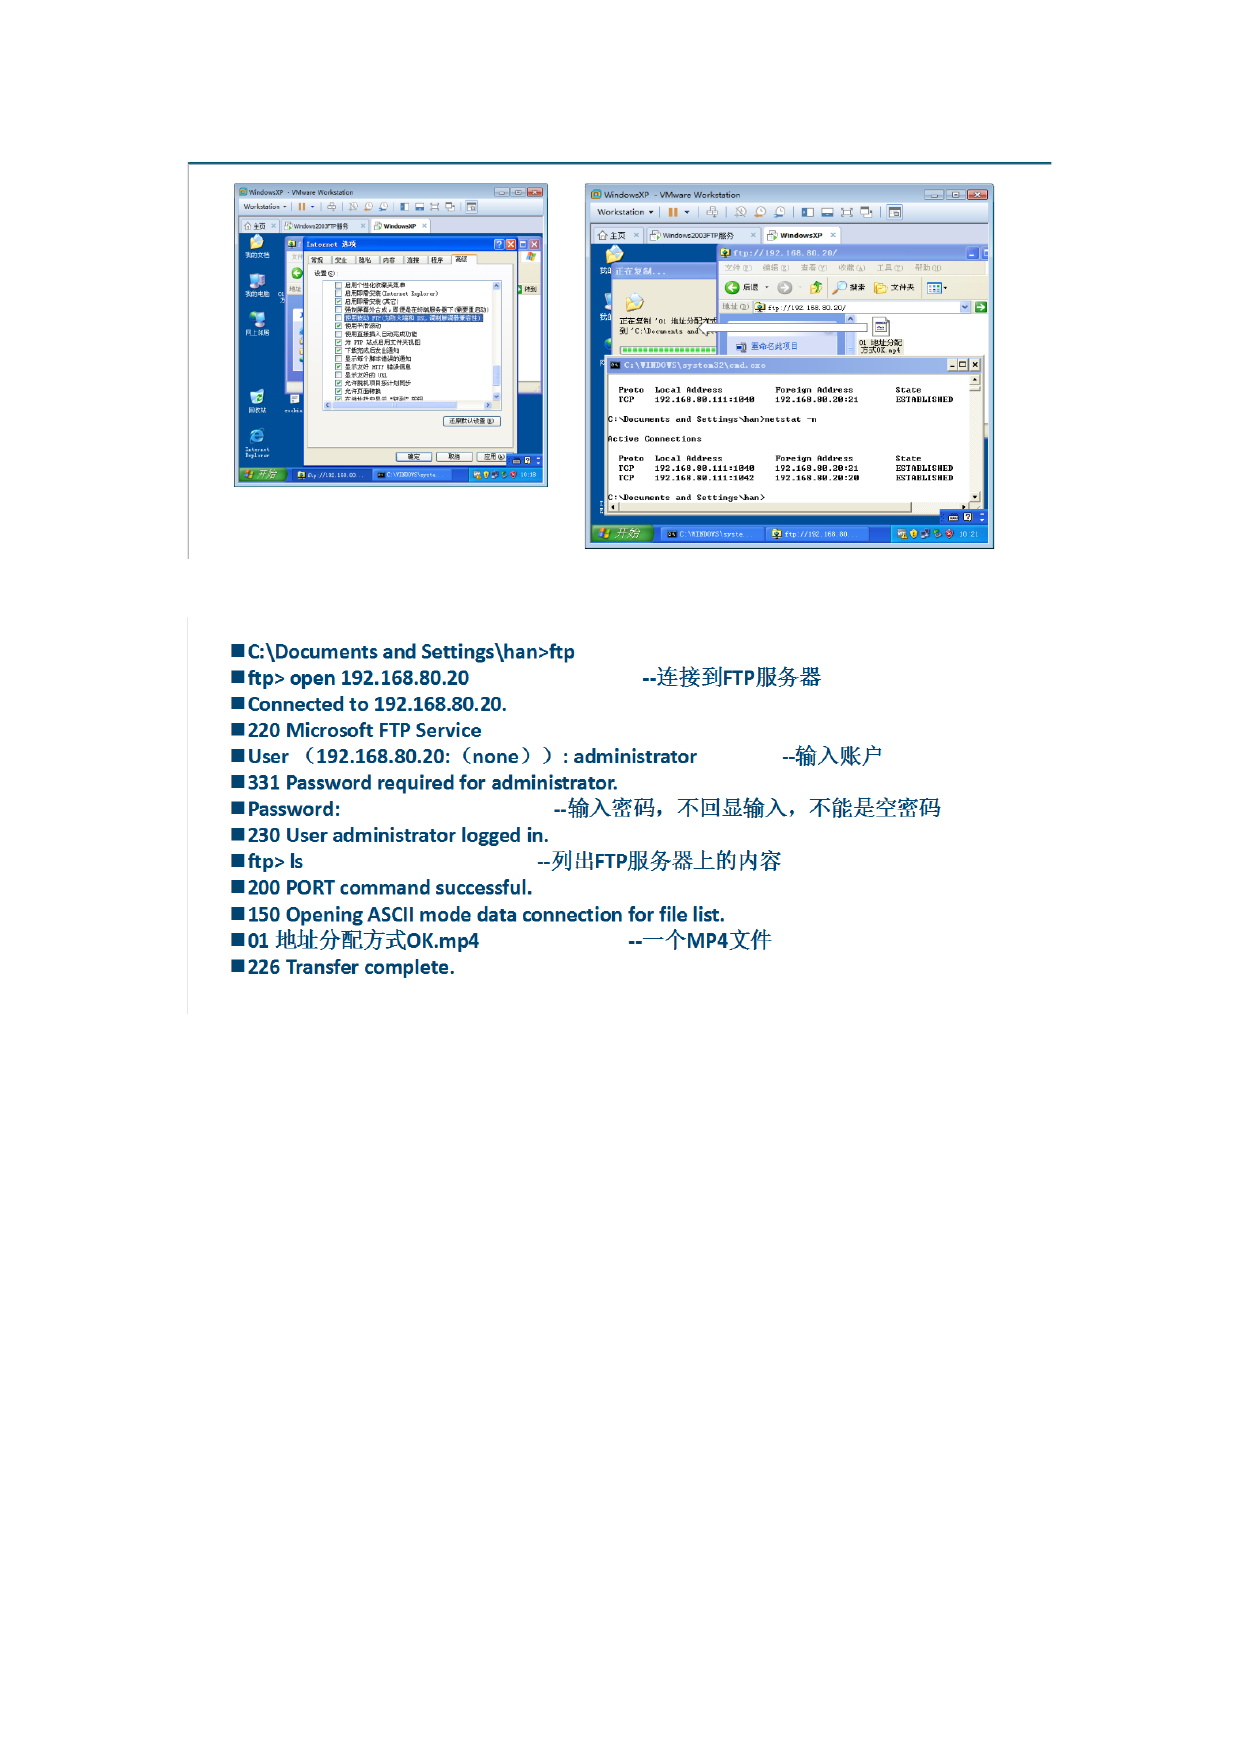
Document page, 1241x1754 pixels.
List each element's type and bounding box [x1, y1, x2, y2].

picture [187, 162, 1052, 559]
picture [187, 617, 1052, 1014]
